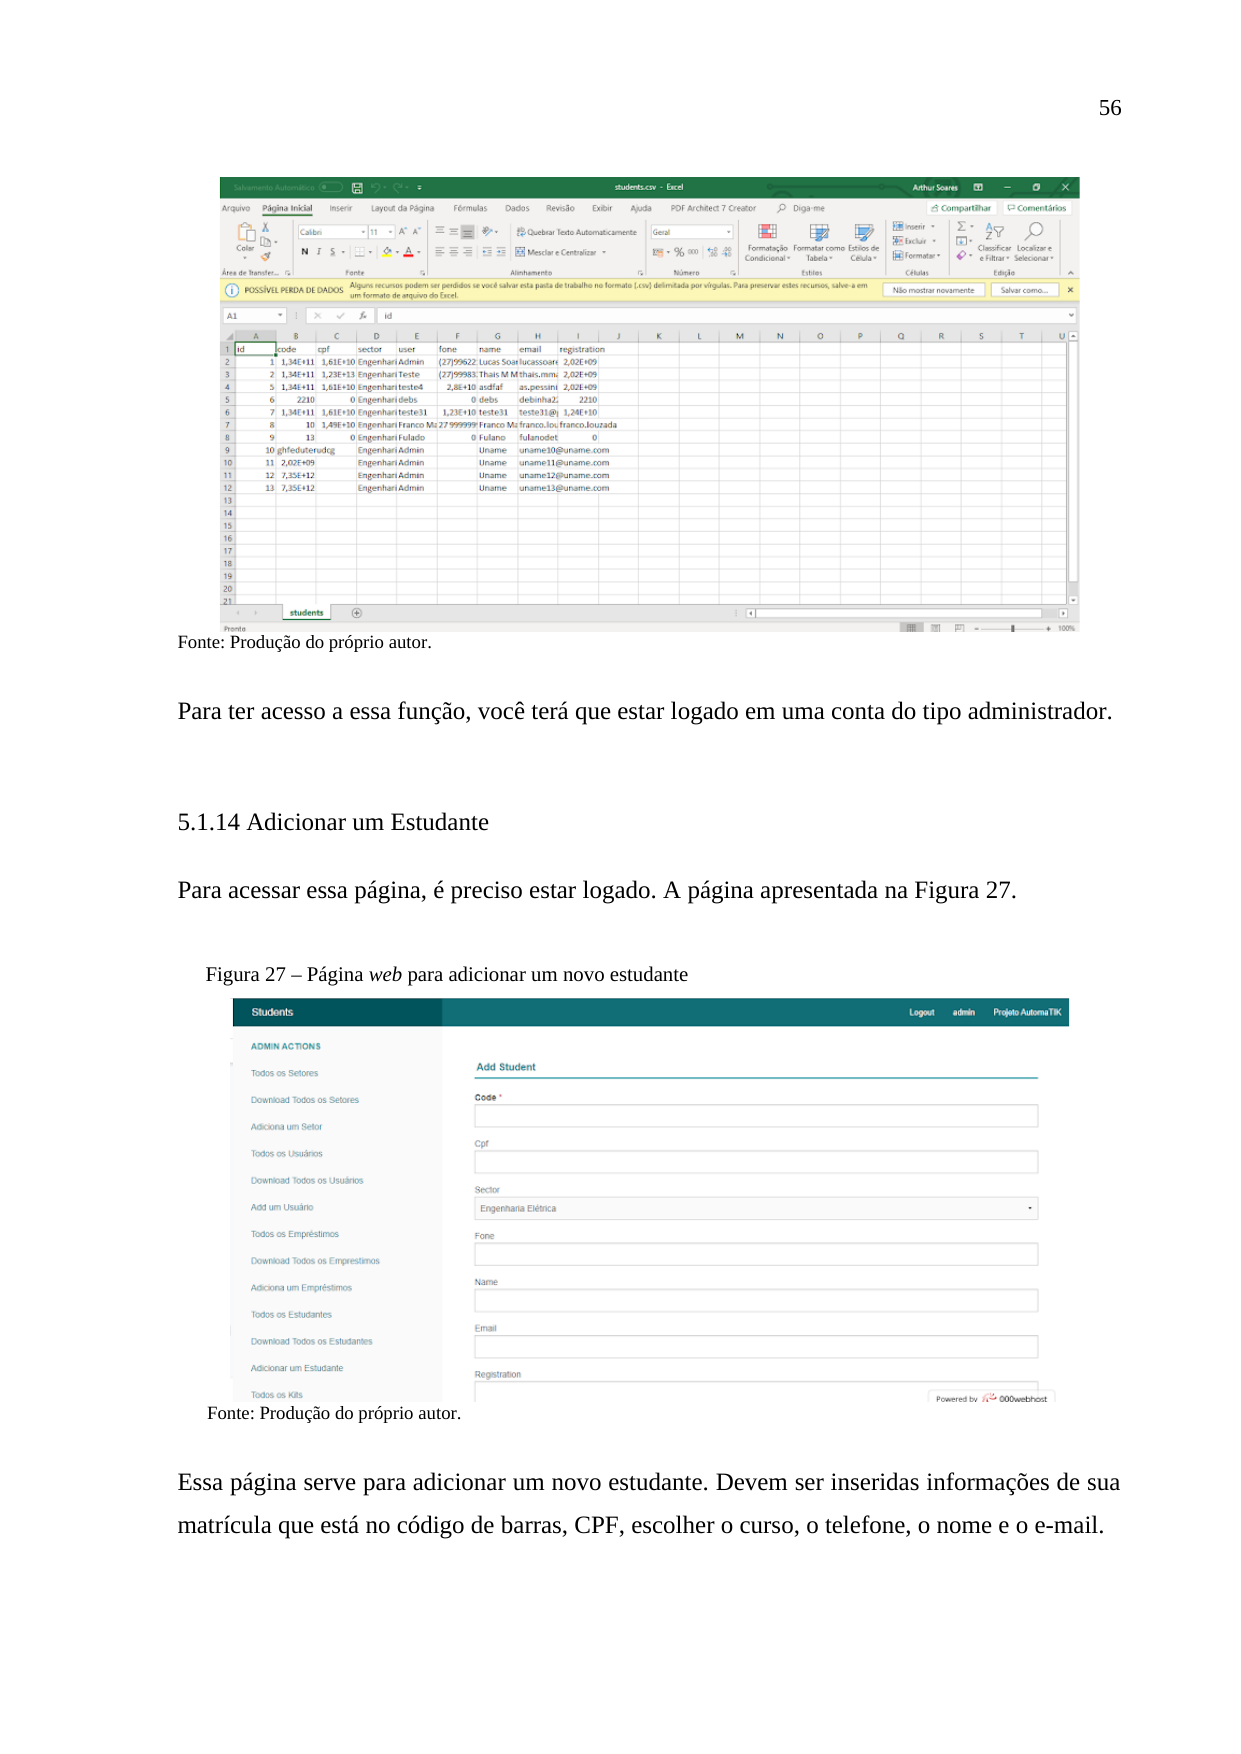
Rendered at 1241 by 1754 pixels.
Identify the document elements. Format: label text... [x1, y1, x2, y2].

picture [219, 177, 1080, 632]
text Para ter acesso a essa função, você terá que estar logado em uma conta do tipo administrador. [177, 696, 1122, 725]
text Essa página serve para adicionar um novo estudante. Devem ser inseridas informações de sua matrícula que está no código de barras, CPF, escolher o curso, o telefone, o nome e o e-mail. [177, 1467, 1122, 1538]
text Figura 27 – Página web para adicionar um novo estudante [205, 962, 1122, 986]
text Fonte: Produção do próprio autor. [177, 631, 1122, 653]
text Para acessar essa página, é preciso estar logado. A página apresentada na Figura 27. [177, 875, 1122, 904]
text Fonte: Produção do próprio autor. [207, 1402, 1122, 1423]
subtitle Adicionar um Estudante [177, 807, 1122, 836]
picture [230, 998, 1070, 1402]
